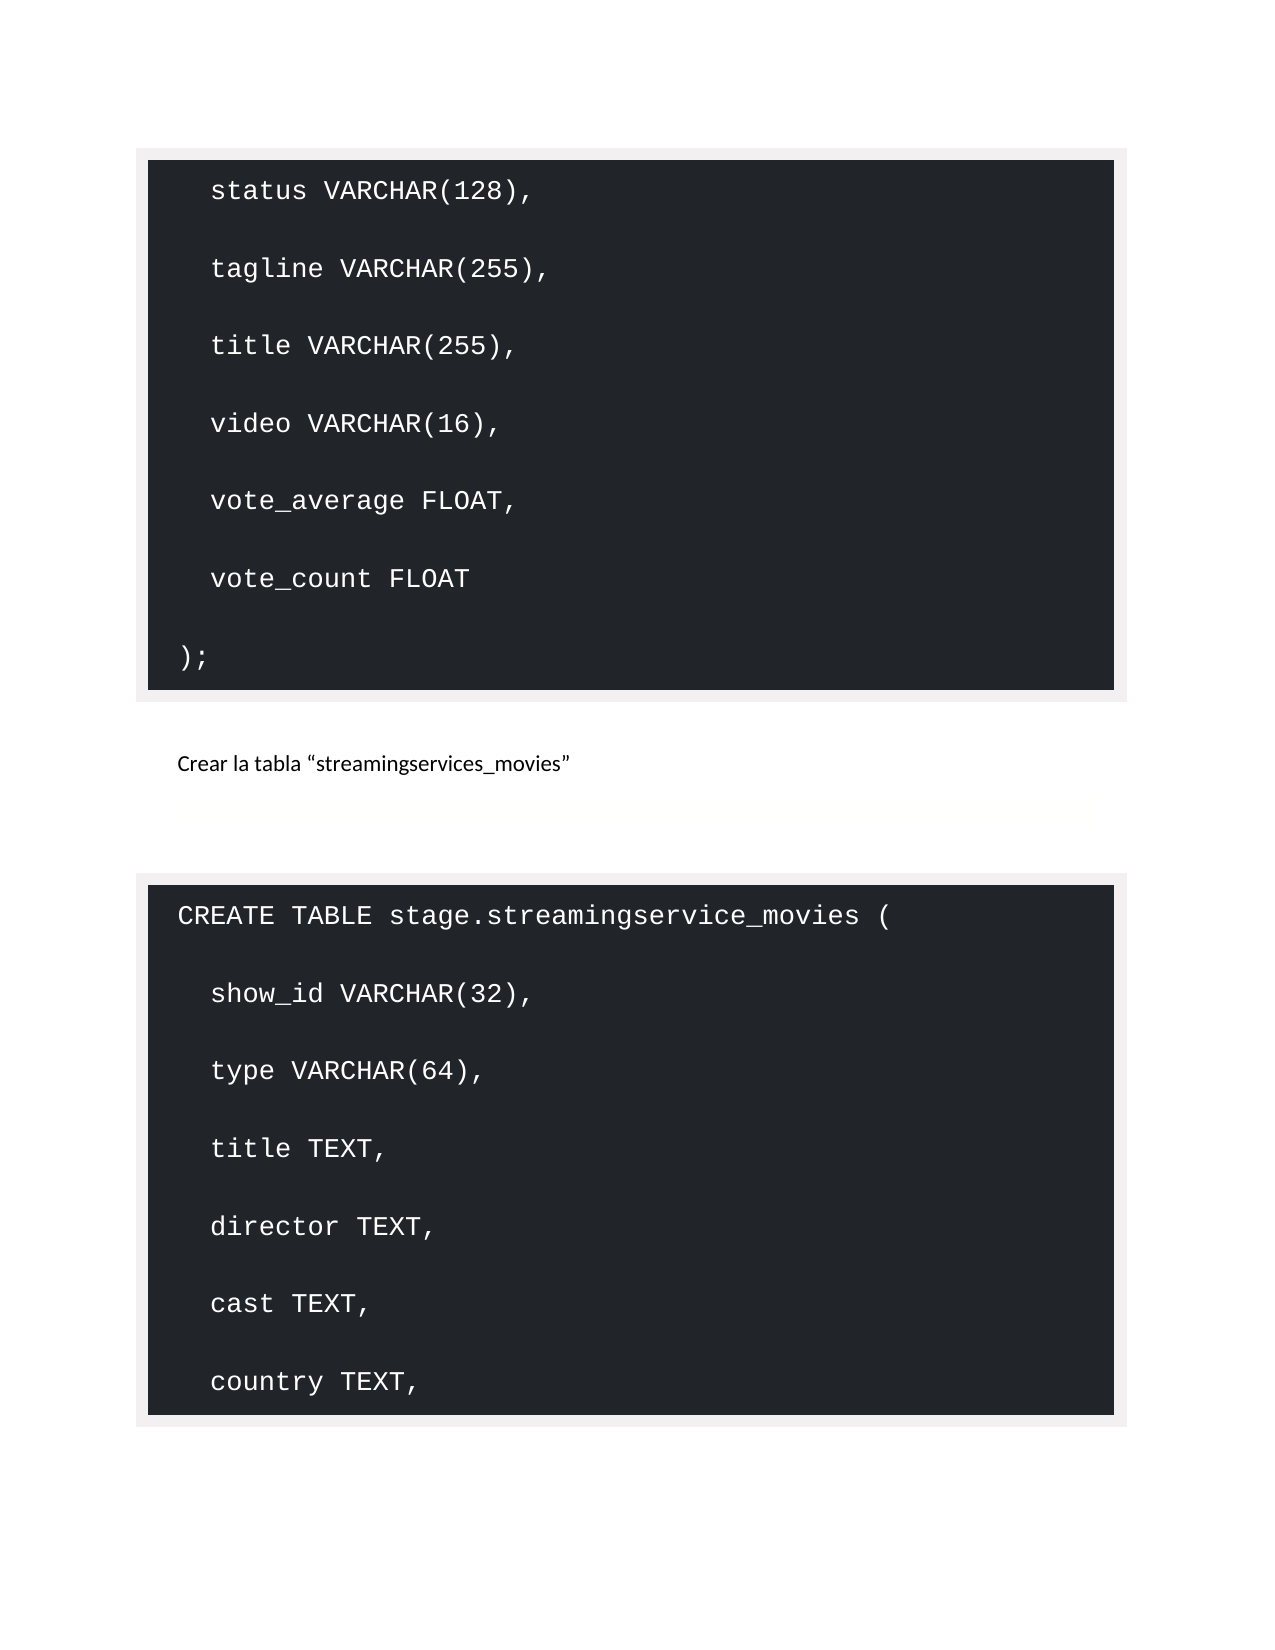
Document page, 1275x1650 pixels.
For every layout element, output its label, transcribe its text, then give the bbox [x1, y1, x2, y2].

text tagline VARCHAR(255), [148, 225, 1114, 285]
text ); [148, 613, 1114, 690]
text vote_count FLOAT [148, 536, 1114, 596]
text video VARCHAR(16), [148, 380, 1114, 440]
text CREATE TABLE stage.streamingservice_movies ( [148, 885, 1114, 933]
text vote_average FLOAT, [148, 458, 1114, 518]
text type VARCHAR(64), [148, 1028, 1114, 1088]
text title VARCHAR(255), [148, 303, 1114, 363]
text country TEXT, [148, 1338, 1114, 1415]
text cast TEXT, [148, 1261, 1114, 1321]
text show_id VARCHAR(32), [148, 950, 1114, 1010]
text Crear la tabla “streamingservices_movies” [177, 749, 1098, 777]
text title TEXT, [148, 1106, 1114, 1165]
text director TEXT, [148, 1183, 1114, 1243]
text status VARCHAR(128), [148, 160, 1114, 207]
